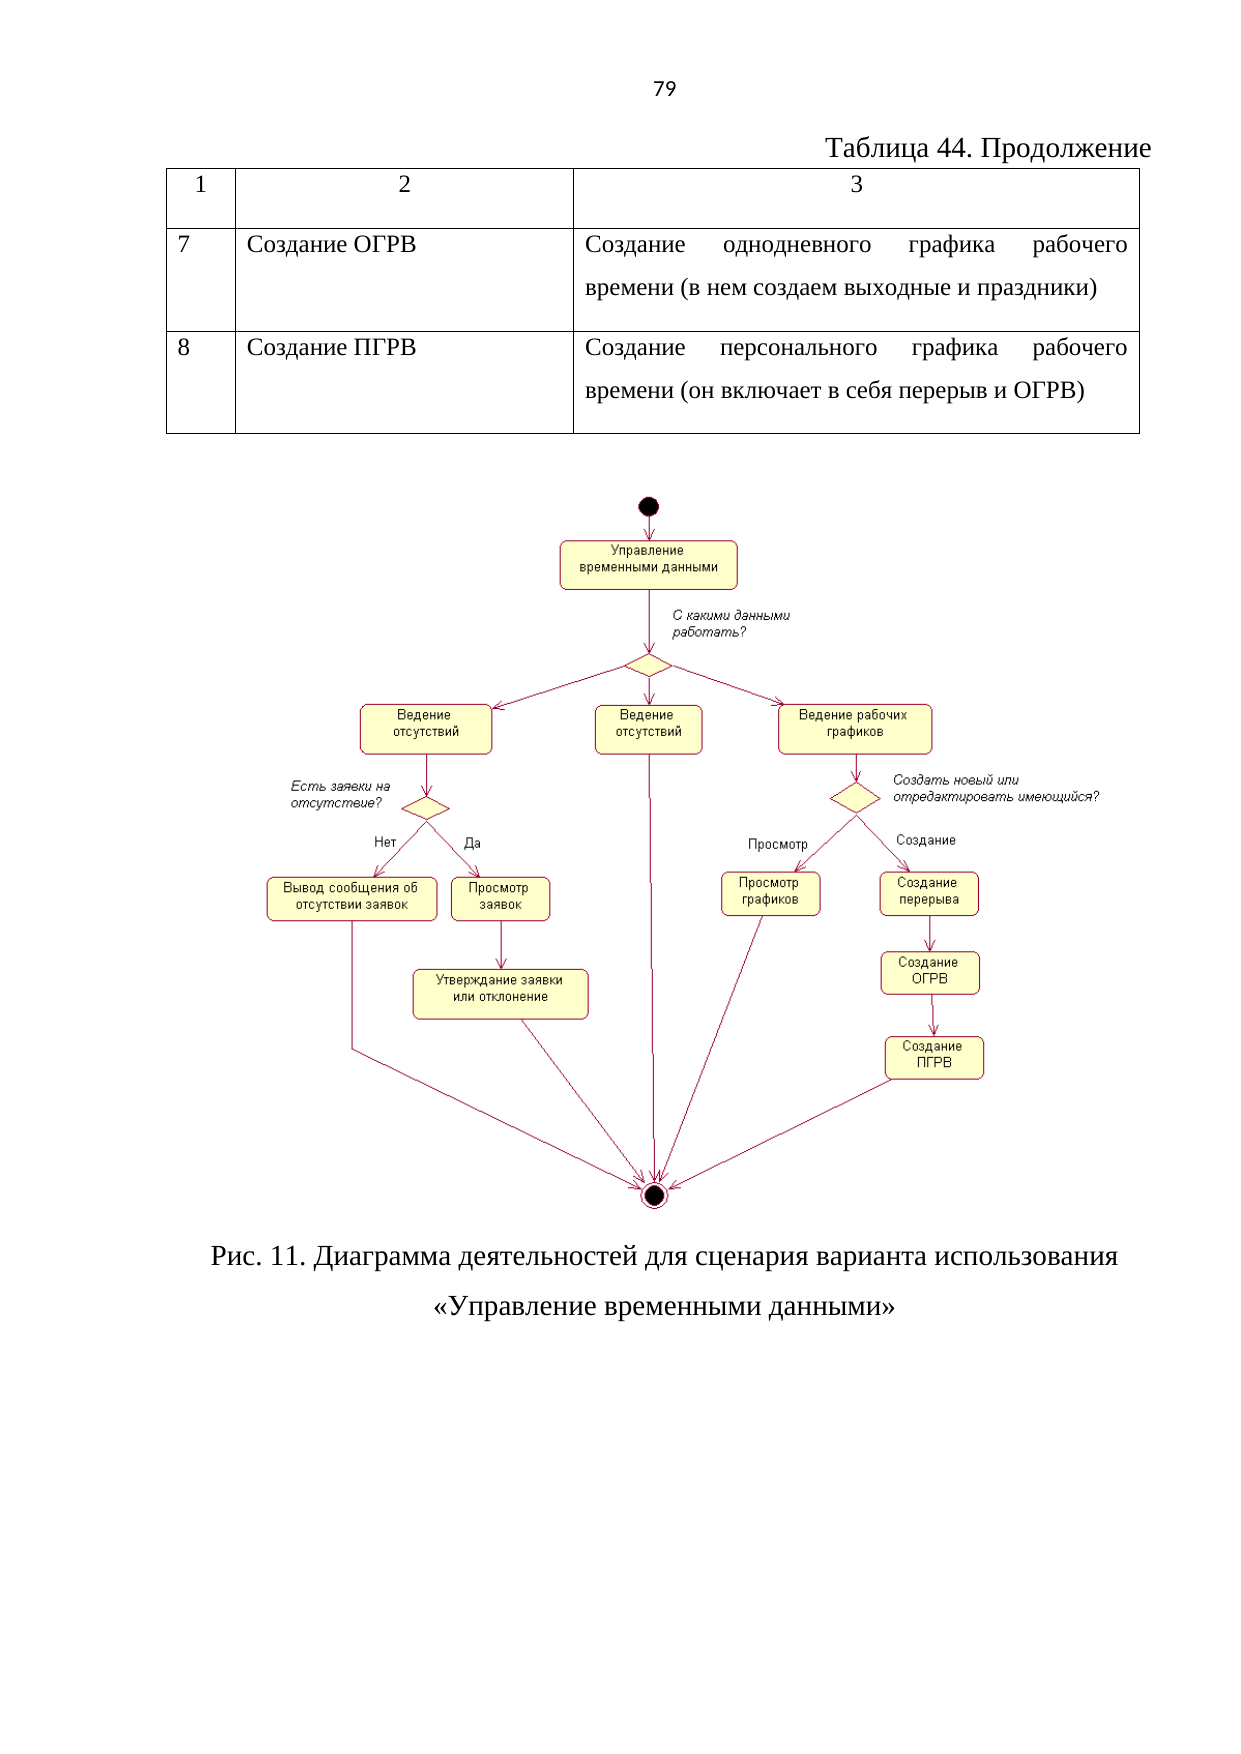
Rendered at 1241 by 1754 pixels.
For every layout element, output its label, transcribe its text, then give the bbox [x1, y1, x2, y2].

table_cell Создание ПГРВ [236, 332, 573, 433]
table_header 2 [236, 169, 573, 228]
table_header 1 [167, 169, 235, 228]
text Таблица 44. Продолжение [177, 130, 1152, 163]
table_cell Создание персонального графика рабочего времени (он включает в себя перерыв и ОГРВ) [574, 332, 1139, 433]
text Рис. 11. Диаграмма деятельностей для сценария варианта использования «Управление временными данными» [177, 1238, 1152, 1322]
table_cell Создание однодневного графика рабочего времени (в нем создаем выходные и праздники) [574, 229, 1139, 331]
table_cell 7 [167, 229, 235, 331]
table_cell Создание ОГРВ [236, 229, 573, 331]
table_header 3 [574, 169, 1139, 228]
table_cell 8 [167, 332, 235, 433]
picture [253, 484, 1120, 1224]
